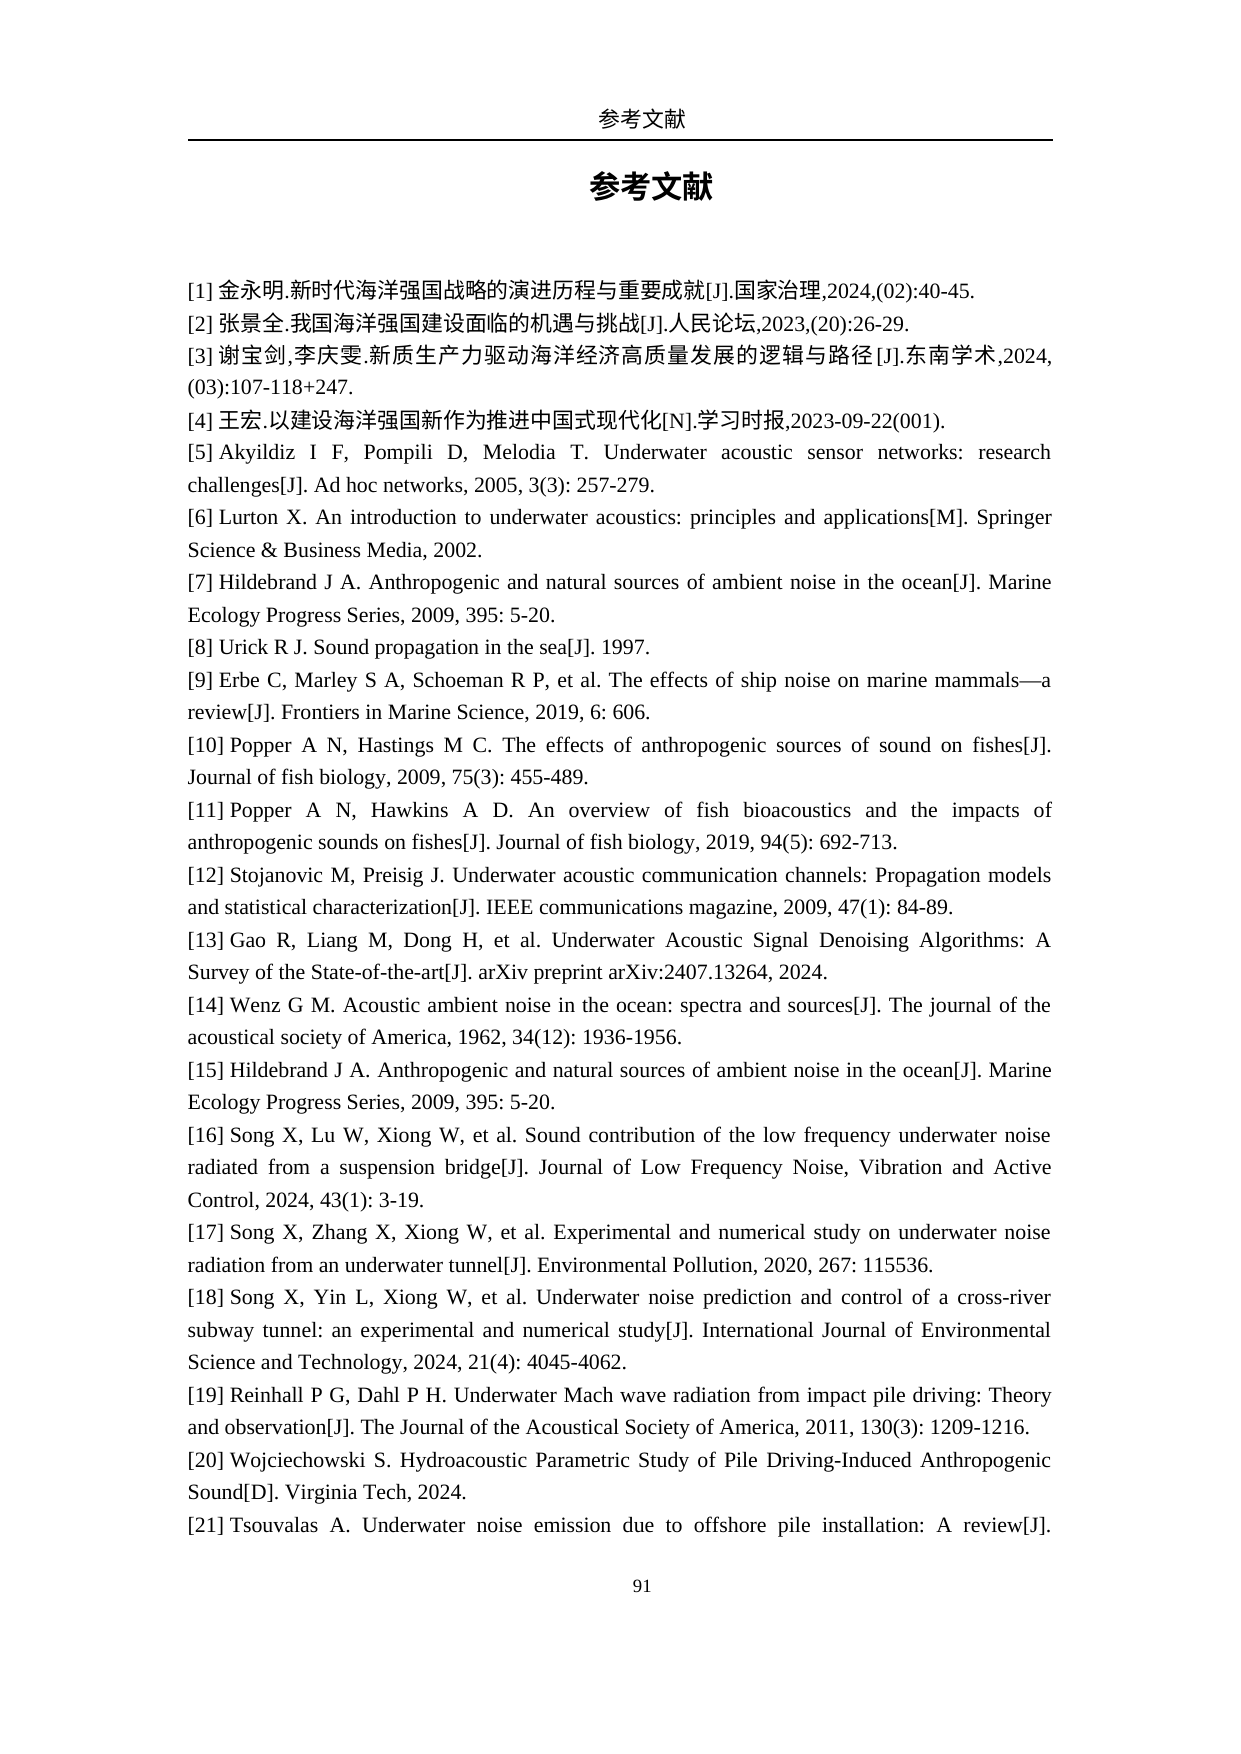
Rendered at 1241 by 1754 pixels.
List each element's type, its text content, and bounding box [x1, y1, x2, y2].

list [187, 1508, 1053, 1540]
list Hildebrand J A. Anthropogenic and natural sources of ambient noise in the ocean[J]. Marine Ecology Progress Series, 2009, 395: 5-20. [187, 565, 1053, 630]
list Gao R, Liang M, Dong H, et al. Underwater Acoustic Signal Denoising Algorithms: A Survey of the State-of-the-art[J]. arXiv preprint arXiv:2407.13264, 2024. [187, 923, 1053, 988]
list 张景全.我国海洋强国建设面临的机遇与挑战[J].人民论坛,2023,(20):26-29. [187, 305, 1053, 338]
list 金永明.新时代海洋强国战略的演进历程与重要成就[J].国家治理,2024,(02):40-45. [821, 273, 1053, 305]
list Popper A N, Hastings M C. The effects of anthropogenic sources of sound on fishes[J]. Journal of fish biology, 2009, 75(3): 455-489. [187, 728, 1053, 793]
list Hildebrand J A. Anthropogenic and natural sources of ambient noise in the ocean[J]. Marine Ecology Progress Series, 2009, 395: 5-20. [187, 1053, 1053, 1118]
list 谢宝剑,李庆雯.新质生产力驱动海洋经济高质量发展的逻辑与路径[J].东南学术,2024,(03):107-118+247. [187, 338, 1053, 403]
text 参考文献 [187, 153, 1053, 218]
list Akyildiz I F, Pompili D, Melodia T. Underwater acoustic sensor networks: research challenges[J]. Ad hoc networks, 2005, 3(3): 257-279. [187, 435, 1053, 500]
list Reinhall P G, Dahl P H. Underwater Mach wave radiation from impact pile driving: Theory and observation[J]. The Journal of the Acoustical Society of America, 2011, 130(3): 1209-1216. [187, 1378, 1053, 1443]
list Song X, Lu W, Xiong W, et al. Sound contribution of the low frequency underwater noise radiated from a suspension bridge[J]. Journal of Low Frequency Noise, Vibration and Active Control, 2024, 43(1): 3-19. [187, 1118, 1053, 1215]
list Stojanovic M, Preisig J. Underwater acoustic communication channels: Propagation models and statistical characterization[J]. IEEE communications magazine, 2009, 47(1): 84-89. [187, 858, 1053, 923]
list Song X, Zhang X, Xiong W, et al. Experimental and numerical study on underwater noise radiation from an underwater tunnel[J]. Environmental Pollution, 2020, 267: 115536. [187, 1215, 1053, 1280]
list Lurton X. An introduction to underwater acoustics: principles and applications[M]. Springer Science & Business Media, 2002. [187, 500, 1053, 565]
list Song X, Yin L, Xiong W, et al. Underwater noise prediction and control of a cross-river subway tunnel: an experimental and numerical study[J]. International Journal of Environmental Science and Technology, 2024, 21(4): 4045-4062. [187, 1280, 1053, 1378]
list Wenz G M. Acoustic ambient noise in the ocean: spectra and sources[J]. The journal of the acoustical society of America, 1962, 34(12): 1936-1956. [187, 988, 1053, 1053]
list 王宏.以建设海洋强国新作为推进中国式现代化[N].学习时报,2023-09-22(001). [785, 403, 1053, 435]
list Wojciechowski S. Hydroacoustic Parametric Study of Pile Driving-Induced Anthropogenic Sound[D]. Virginia Tech, 2024. [187, 1443, 1053, 1508]
list Popper A N, Hawkins A D. An overview of fish bioacoustics and the impacts of anthropogenic sounds on fishes[J]. Journal of fish biology, 2019, 94(5): 692-713. [187, 793, 1053, 858]
list Urick R J. Sound propagation in the sea[J]. 1997. [187, 630, 1053, 663]
list Erbe C, Marley S A, Schoeman R P, et al. The effects of ship noise on marine mammals—a review[J]. Frontiers in Marine Science, 2019, 6: 606. [187, 663, 1053, 728]
